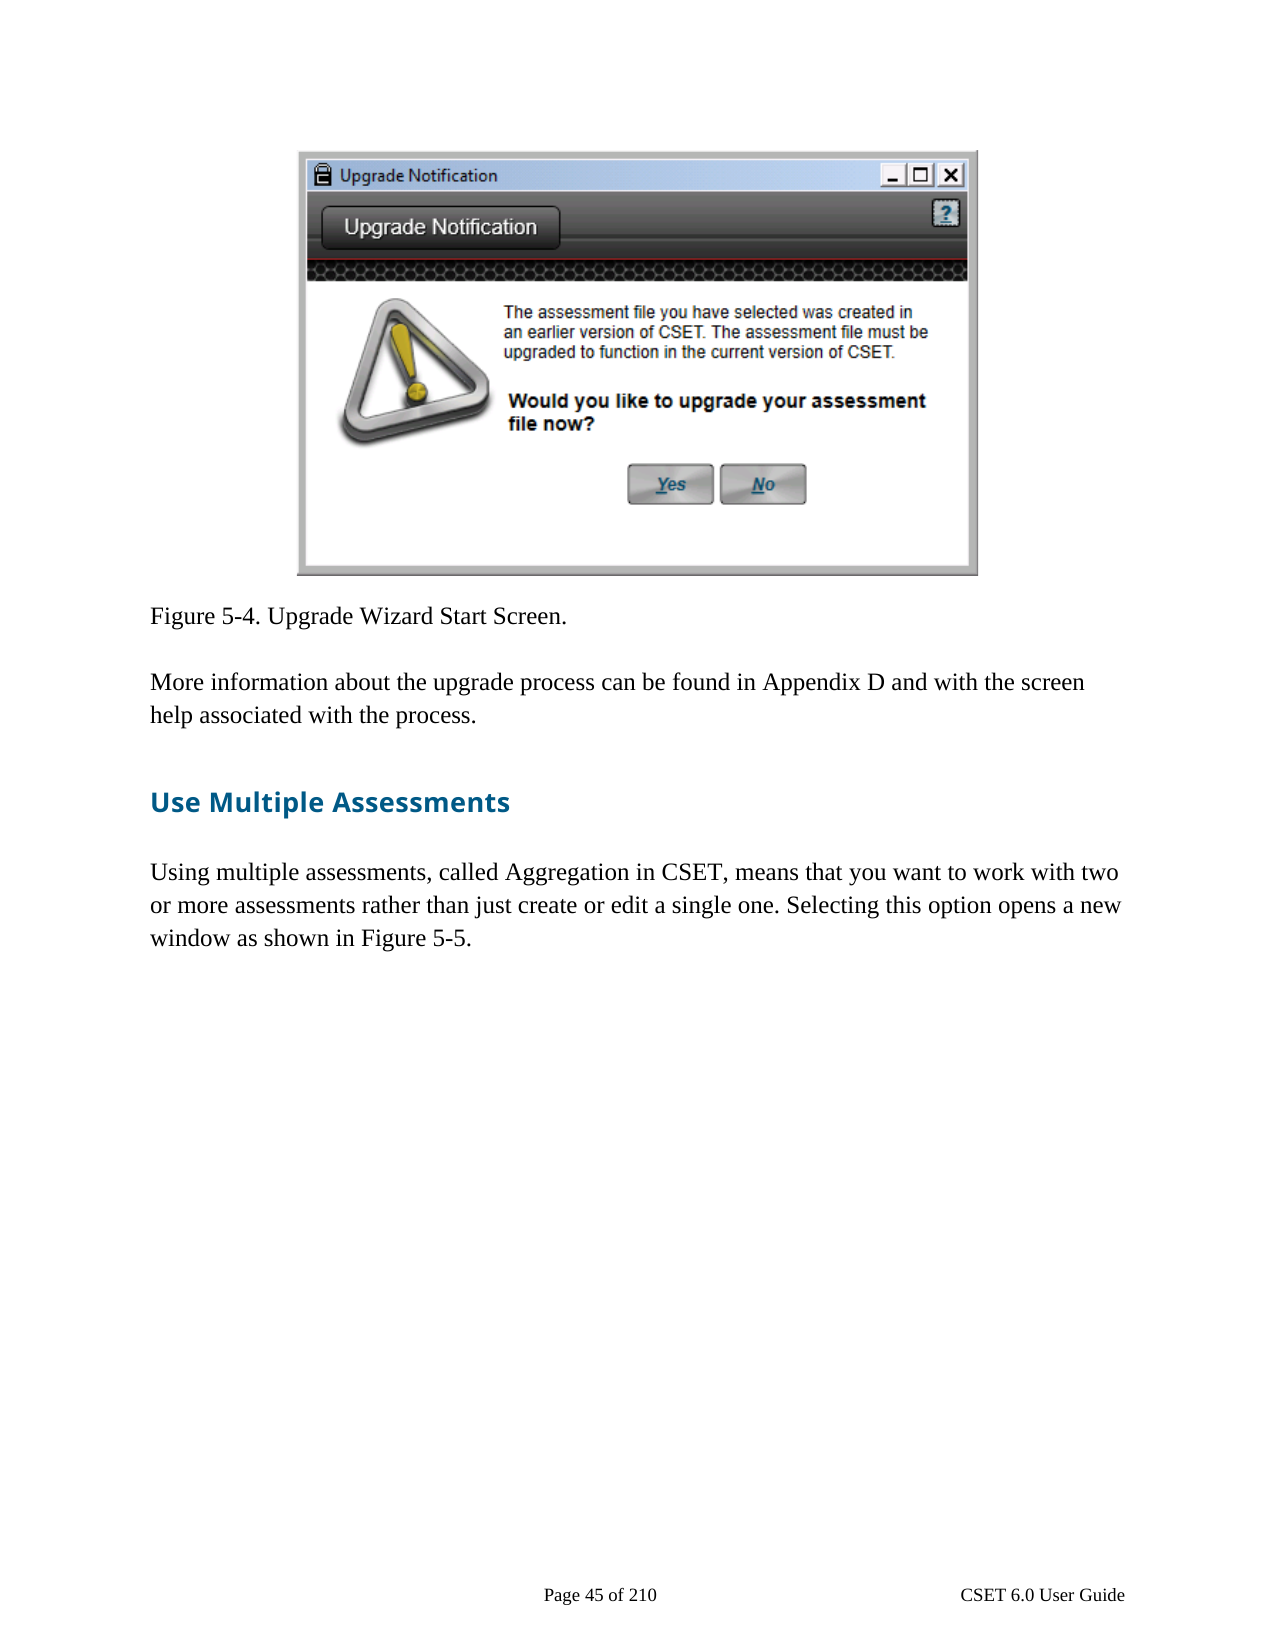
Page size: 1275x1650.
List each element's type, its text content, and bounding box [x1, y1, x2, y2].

subtitle Use Multiple Assessments [150, 783, 1125, 820]
text Using multiple assessments, called Aggregation in CSET, means that you want to work with two or more assessments rather than just create or edit a single one. Selecting this option opens a new window as shown in Figure 5-5. [150, 857, 1125, 952]
picture [296, 150, 979, 576]
text More information about the upgrade process can be found in Appendix D and with the screen help associated with the process. [150, 667, 1125, 729]
text Figure 5-4. Upgrade Wizard Start Screen. [150, 601, 1125, 629]
